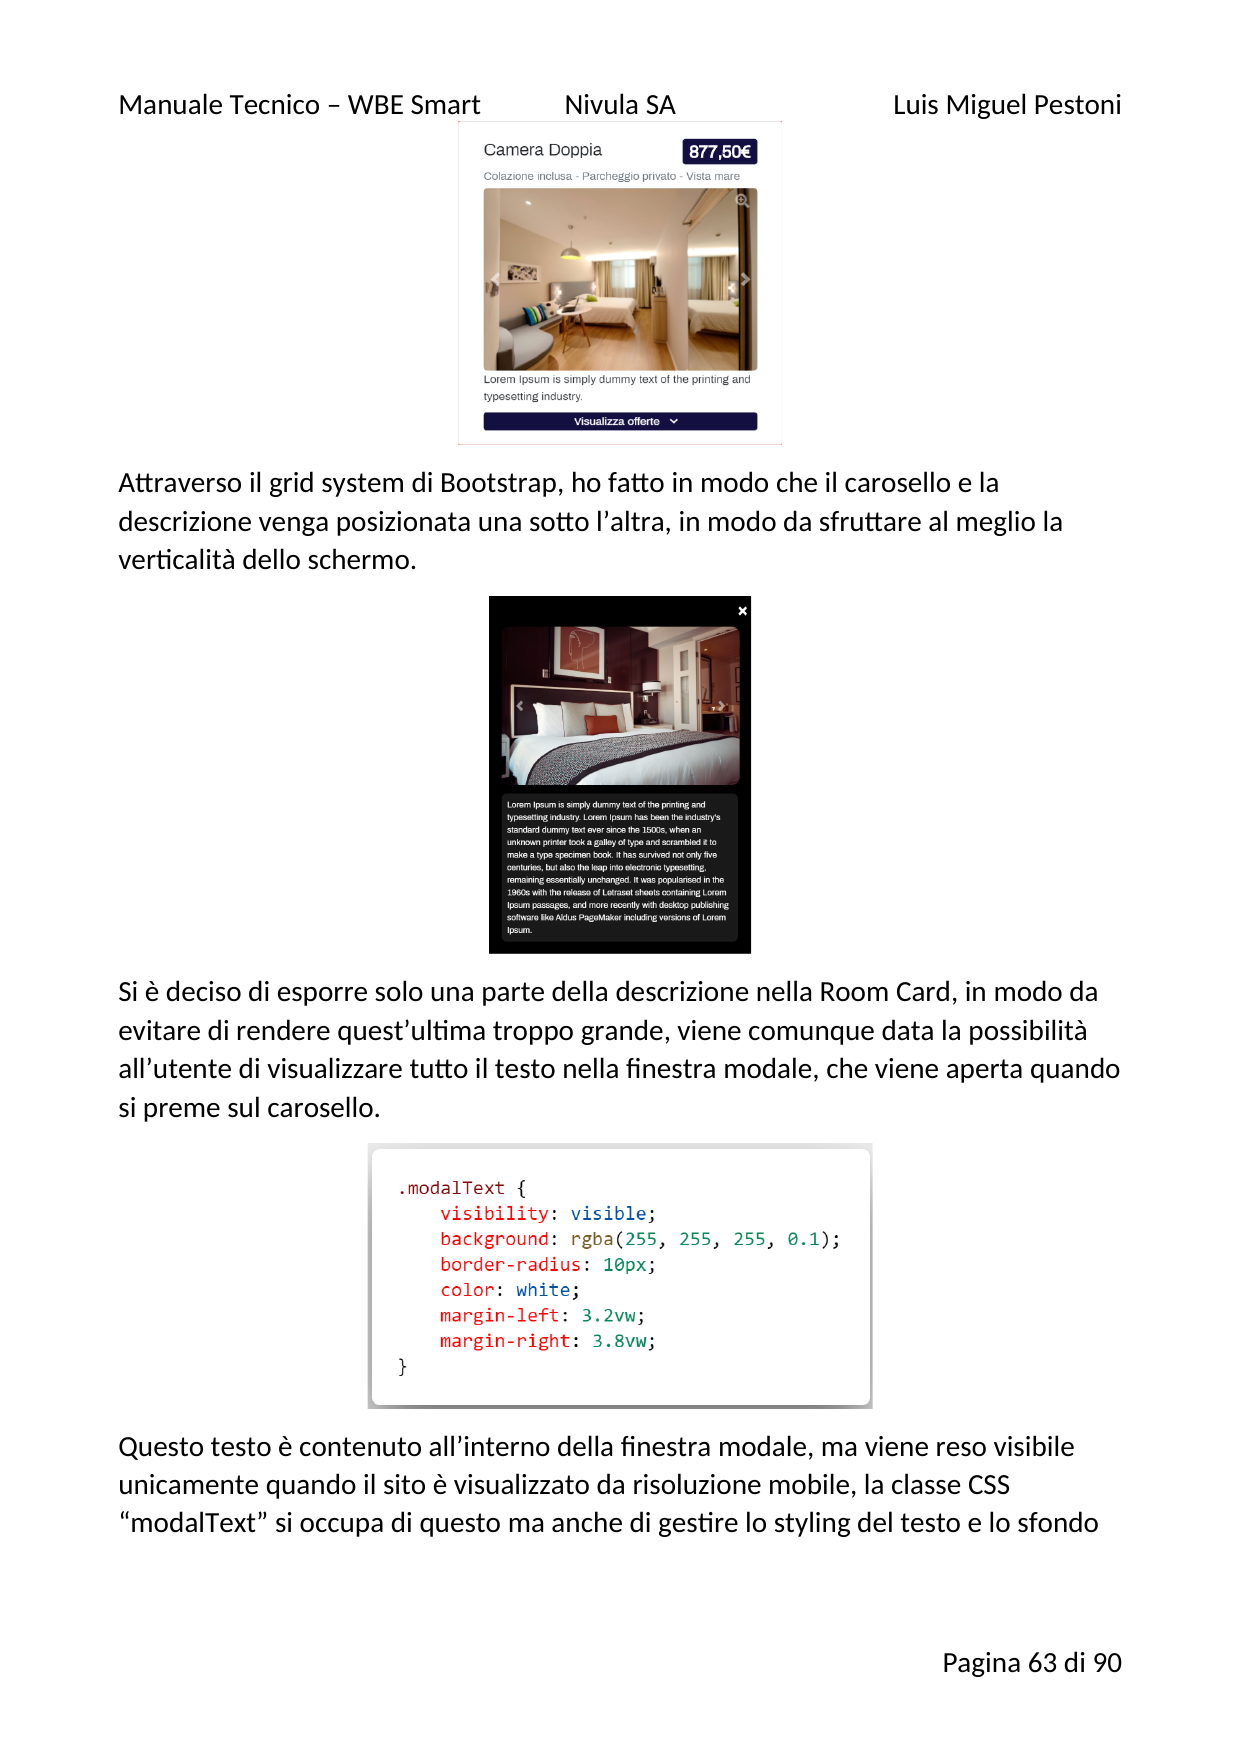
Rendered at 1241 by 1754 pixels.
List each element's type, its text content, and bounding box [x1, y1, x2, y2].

text Si è deciso di esporre solo una parte della descrizione nella Room Card, in modo da evitare di rendere quest’ultima troppo grande, viene comunque data la possibilità all’utente di visualizzare tutto il testo nella finestra modale, che viene aperta quando si preme sul carosello. [118, 973, 1122, 1124]
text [118, 1428, 1122, 1540]
picture [489, 596, 752, 954]
picture [367, 1143, 873, 1409]
picture [458, 121, 782, 445]
text Attraverso il grid system di Bootstrap, ho fatto in modo che il carosello e la descrizione venga posizionata una sotto l’altra, in modo da sfruttare al meglio la verticalità dello schermo. [118, 464, 1122, 577]
